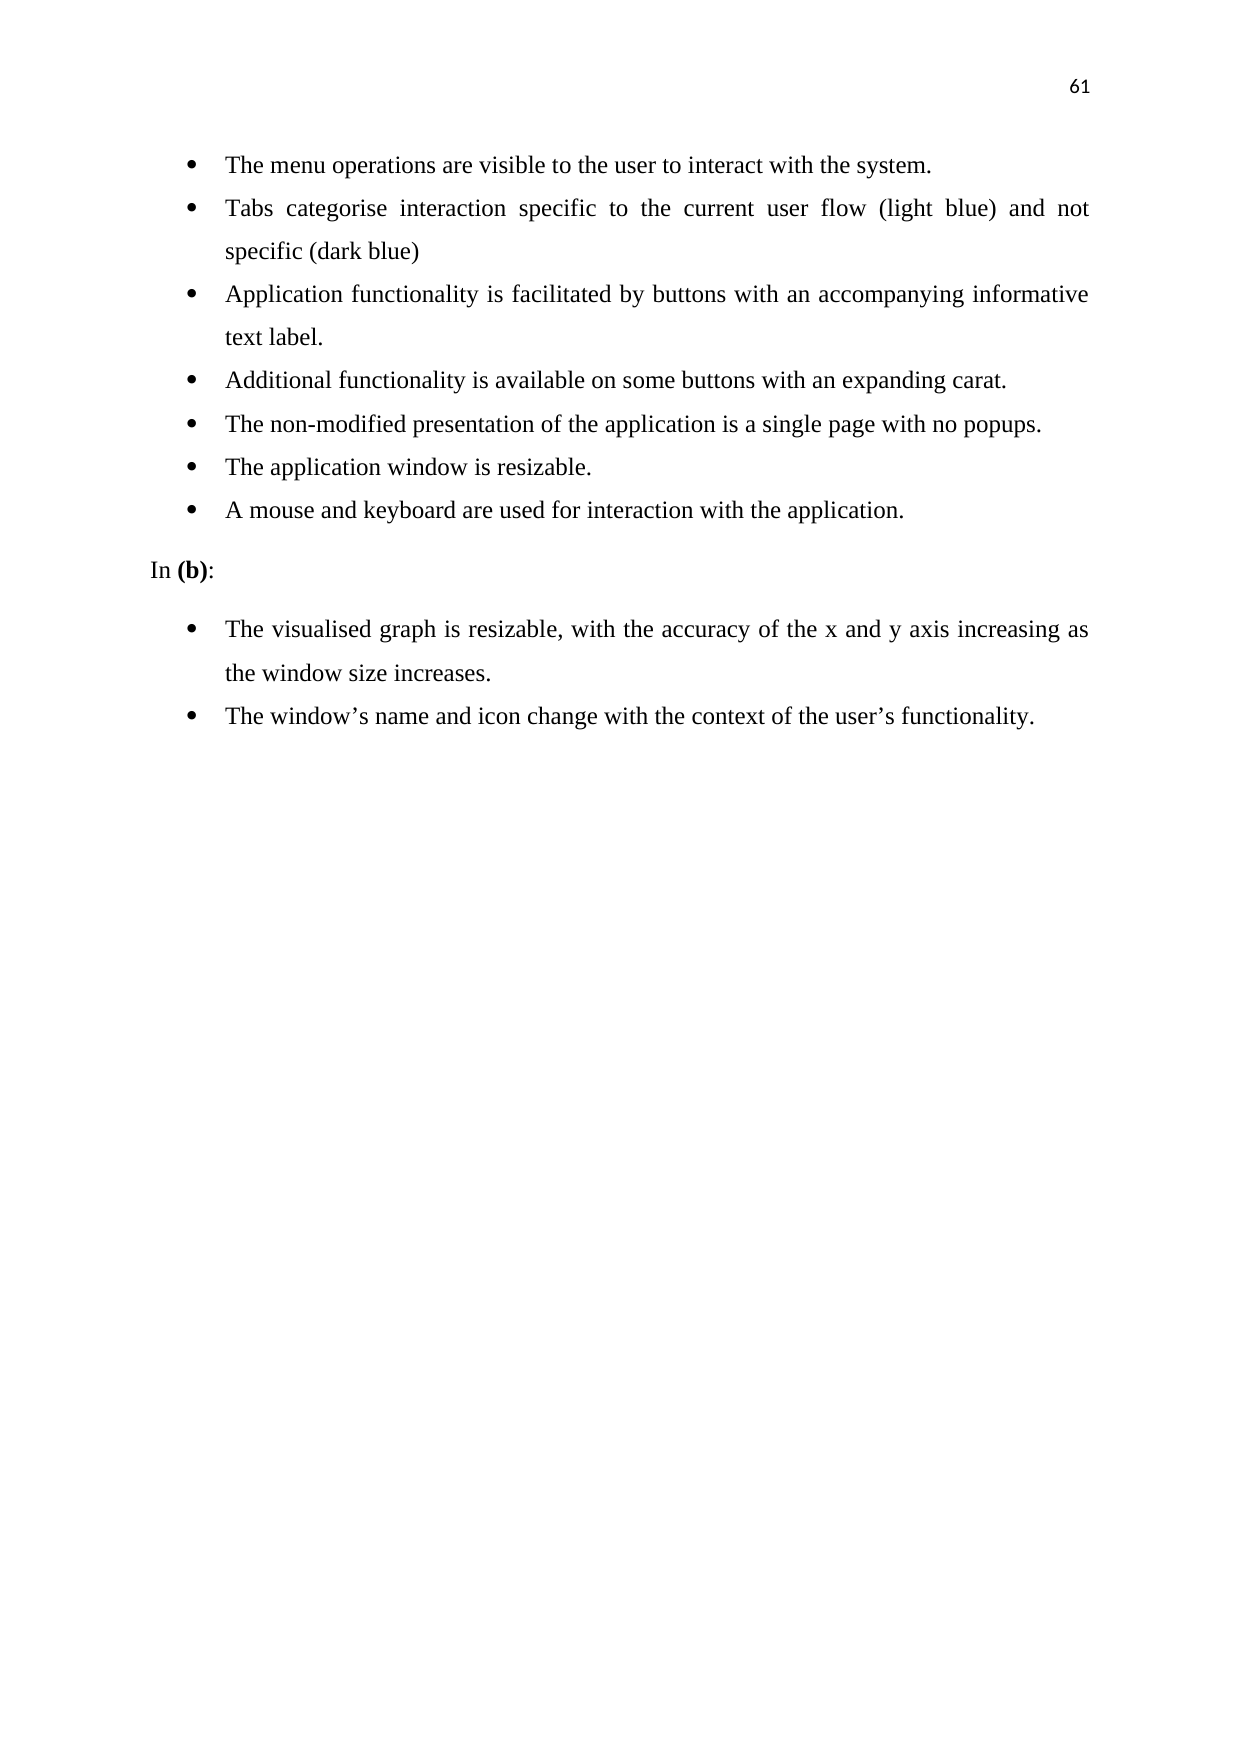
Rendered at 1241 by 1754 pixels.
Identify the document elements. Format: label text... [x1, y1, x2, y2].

list The non-modified presentation of the application is a single page with no popups. [187, 409, 1090, 437]
list Additional functionality is available on some buttons with an expanding carat. [187, 366, 1090, 394]
list Application functionality is facilitated by buttons with an accompanying informative text label. [187, 279, 1090, 351]
list The application window is resizable. [187, 452, 1090, 481]
list The menu operations are visible to the user to interact with the system. [187, 150, 1090, 179]
text In (b): [150, 555, 1090, 583]
list Tabs categorise interaction specific to the current user flow (light blue) and not specific (dark blue) [187, 193, 1090, 265]
list The window’s name and icon change with the context of the user’s functionality. [187, 701, 1090, 729]
list A mouse and keyboard are used for interaction with the application. [187, 495, 1090, 524]
list The visualised graph is resizable, with the accuracy of the x and y axis increasing as the window size increases. [187, 614, 1090, 686]
